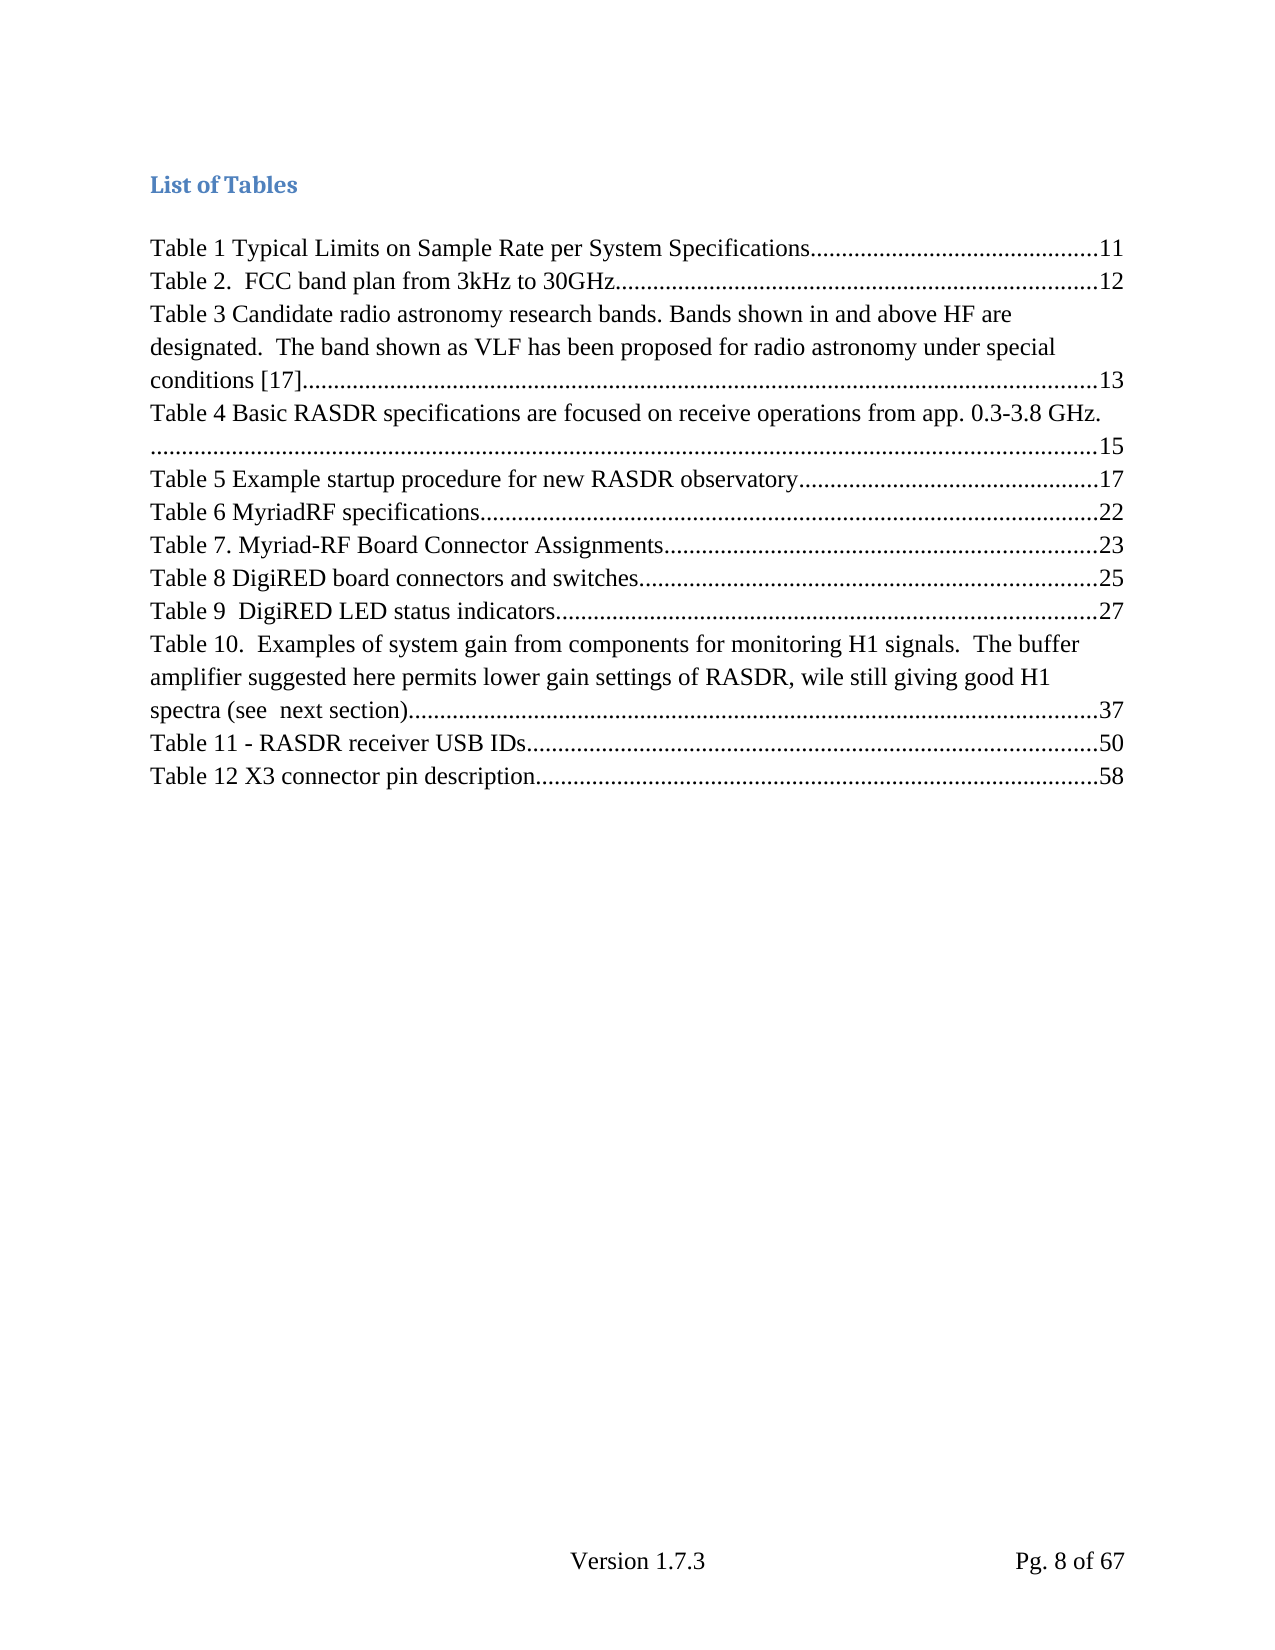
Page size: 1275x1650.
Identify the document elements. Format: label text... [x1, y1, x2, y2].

text Table 6 MyriadRF specifications. 22 [150, 497, 1125, 526]
text Table 10. Examples of system gain from components for monitoring H1 signals. The buffer amplifier suggested here permits lower gain settings of RASDR, wile still giving good H1 spectra (see next section). 37 [150, 629, 1125, 724]
text Table 5 Example startup procedure for new RASDR observatory 17 [150, 464, 1125, 493]
text Table 8 DigiRED board connectors and switches. 25 [150, 563, 1125, 592]
text Table 9 DigiRED LED status indicators. 27 [150, 596, 1125, 625]
text Table 2. FCC band plan from 3kHz to 30GHz. 12 [150, 266, 1125, 295]
text Table 3 Candidate radio astronomy research bands. Bands shown in and above HF are designated. The band shown as VLF has been proposed for radio astronomy under special conditions [17] 13 [150, 299, 1125, 394]
text Table 7. Myriad-RF Board Connector Assignments 23 [150, 530, 1125, 559]
text Table 1 Typical Limits on Sample Rate per System Specifications 11 [150, 233, 1125, 262]
subtitle List of Tables [150, 171, 1125, 199]
text Table 4 Basic RASDR specifications are focused on receive operations from app. 0.3-3.8 GHz. 15 [150, 398, 1125, 460]
text Table 11 - RASDR receiver USB IDs 50 [150, 728, 1125, 757]
text Table 12 X3 connector pin description 58 [150, 761, 1125, 790]
